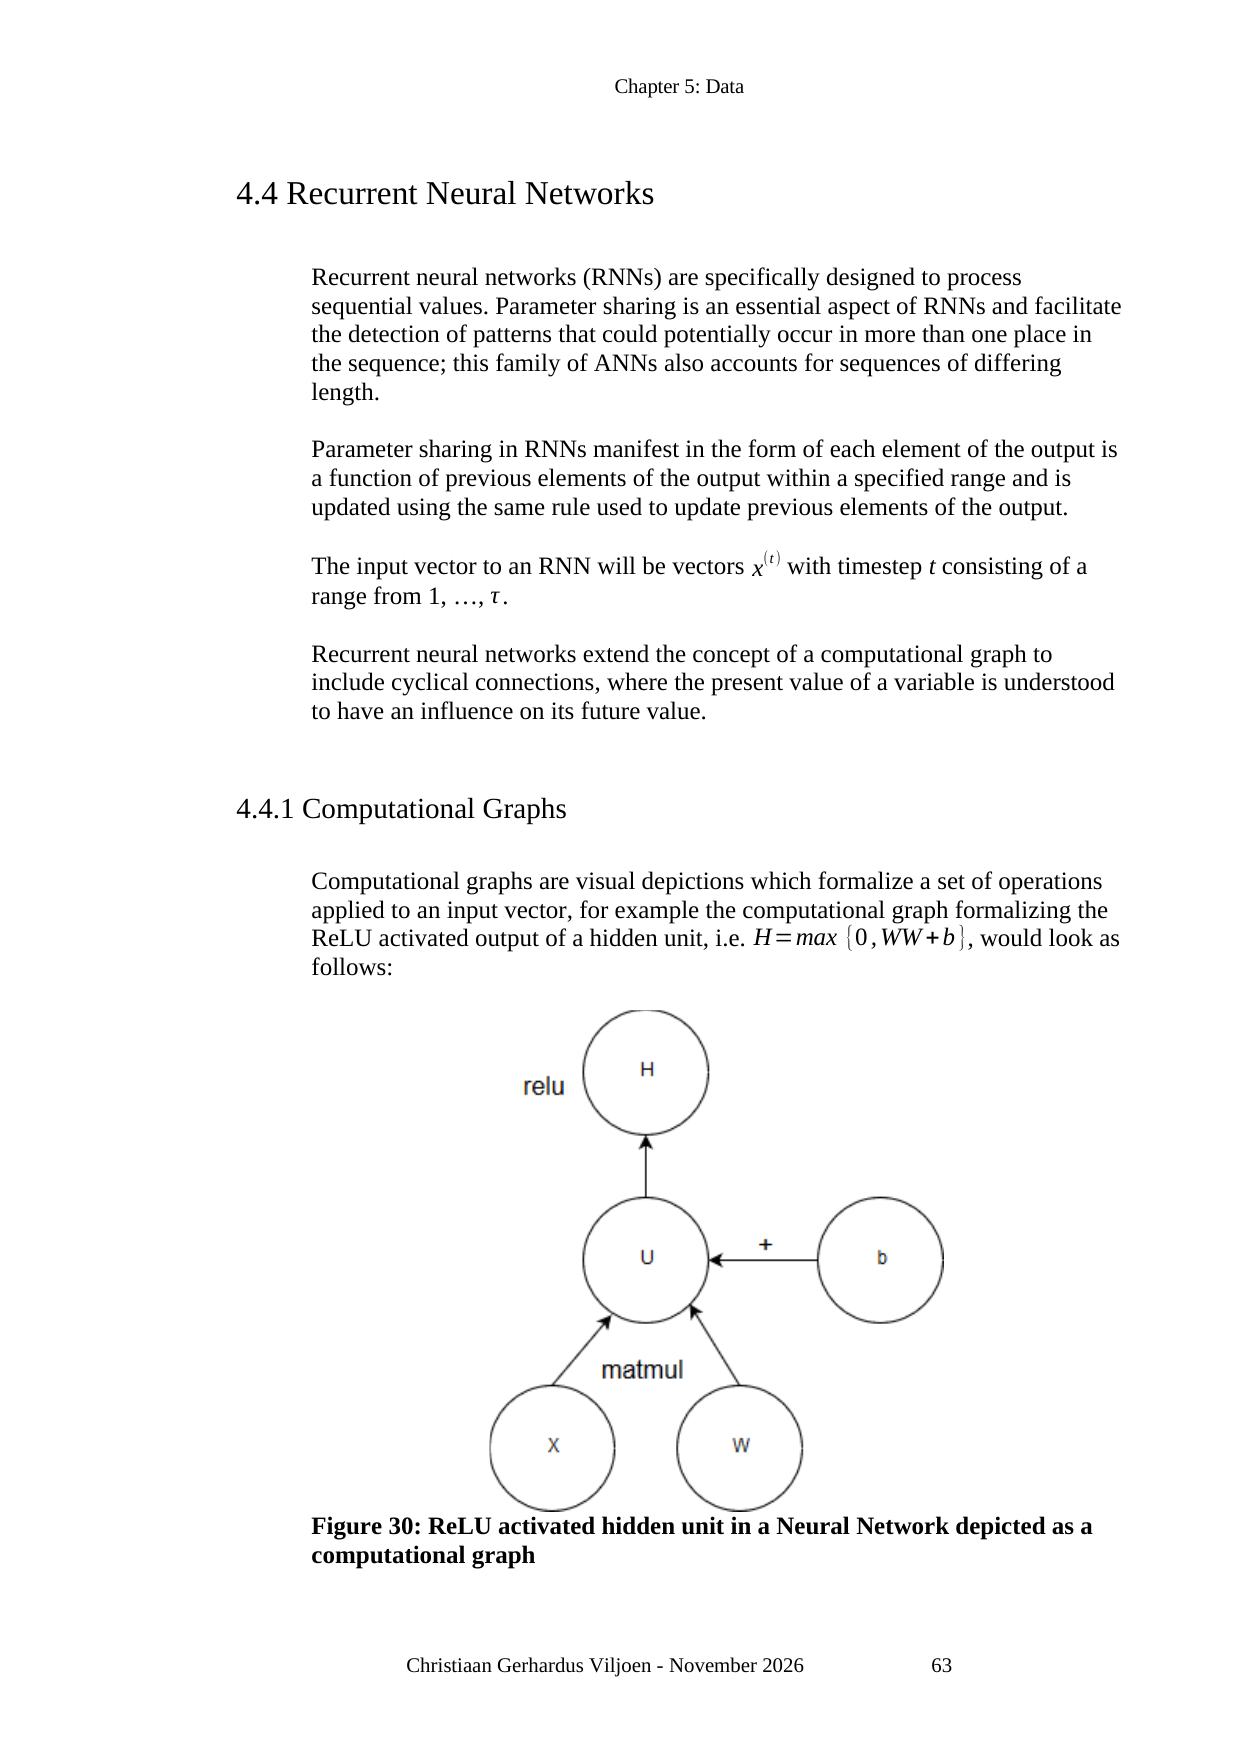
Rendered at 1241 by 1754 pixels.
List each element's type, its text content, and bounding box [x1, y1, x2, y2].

text Computational graphs are visual depictions which formalize a set of operations applied to an input vector, for example the computational graph formalizing the ReLU activated output of a hidden unit, i.e. , would look as follows: [311, 866, 1122, 981]
text Recurrent neural networks extend the concept of a computational graph to include cyclical connections, where the present value of a variable is understood to have an influence on its future value. [311, 639, 1122, 725]
text The input vector to an RNN will be vectors with timestep t consisting of a range from 1, …, . [311, 549, 1122, 610]
text Figure 30: ReLU activated hidden unit in a Neural Network depicted as a computational graph [311, 1511, 1122, 1569]
subtitle Computational Graphs [236, 791, 1122, 825]
picture [489, 1010, 944, 1512]
subtitle Recurrent Neural Networks [236, 173, 1122, 211]
text Recurrent neural networks (RNNs) are specifically designed to process sequential values. Parameter sharing is an essential aspect of RNNs and facilitate the detection of patterns that could potentially occur in more than one place in the sequence; this family of ANNs also accounts for sequences of differing length. [311, 262, 1122, 406]
text Parameter sharing in RNNs manifest in the form of each element of the output is a function of previous elements of the output within a specified range and is updated using the same rule used to update previous elements of the output. [311, 434, 1122, 521]
